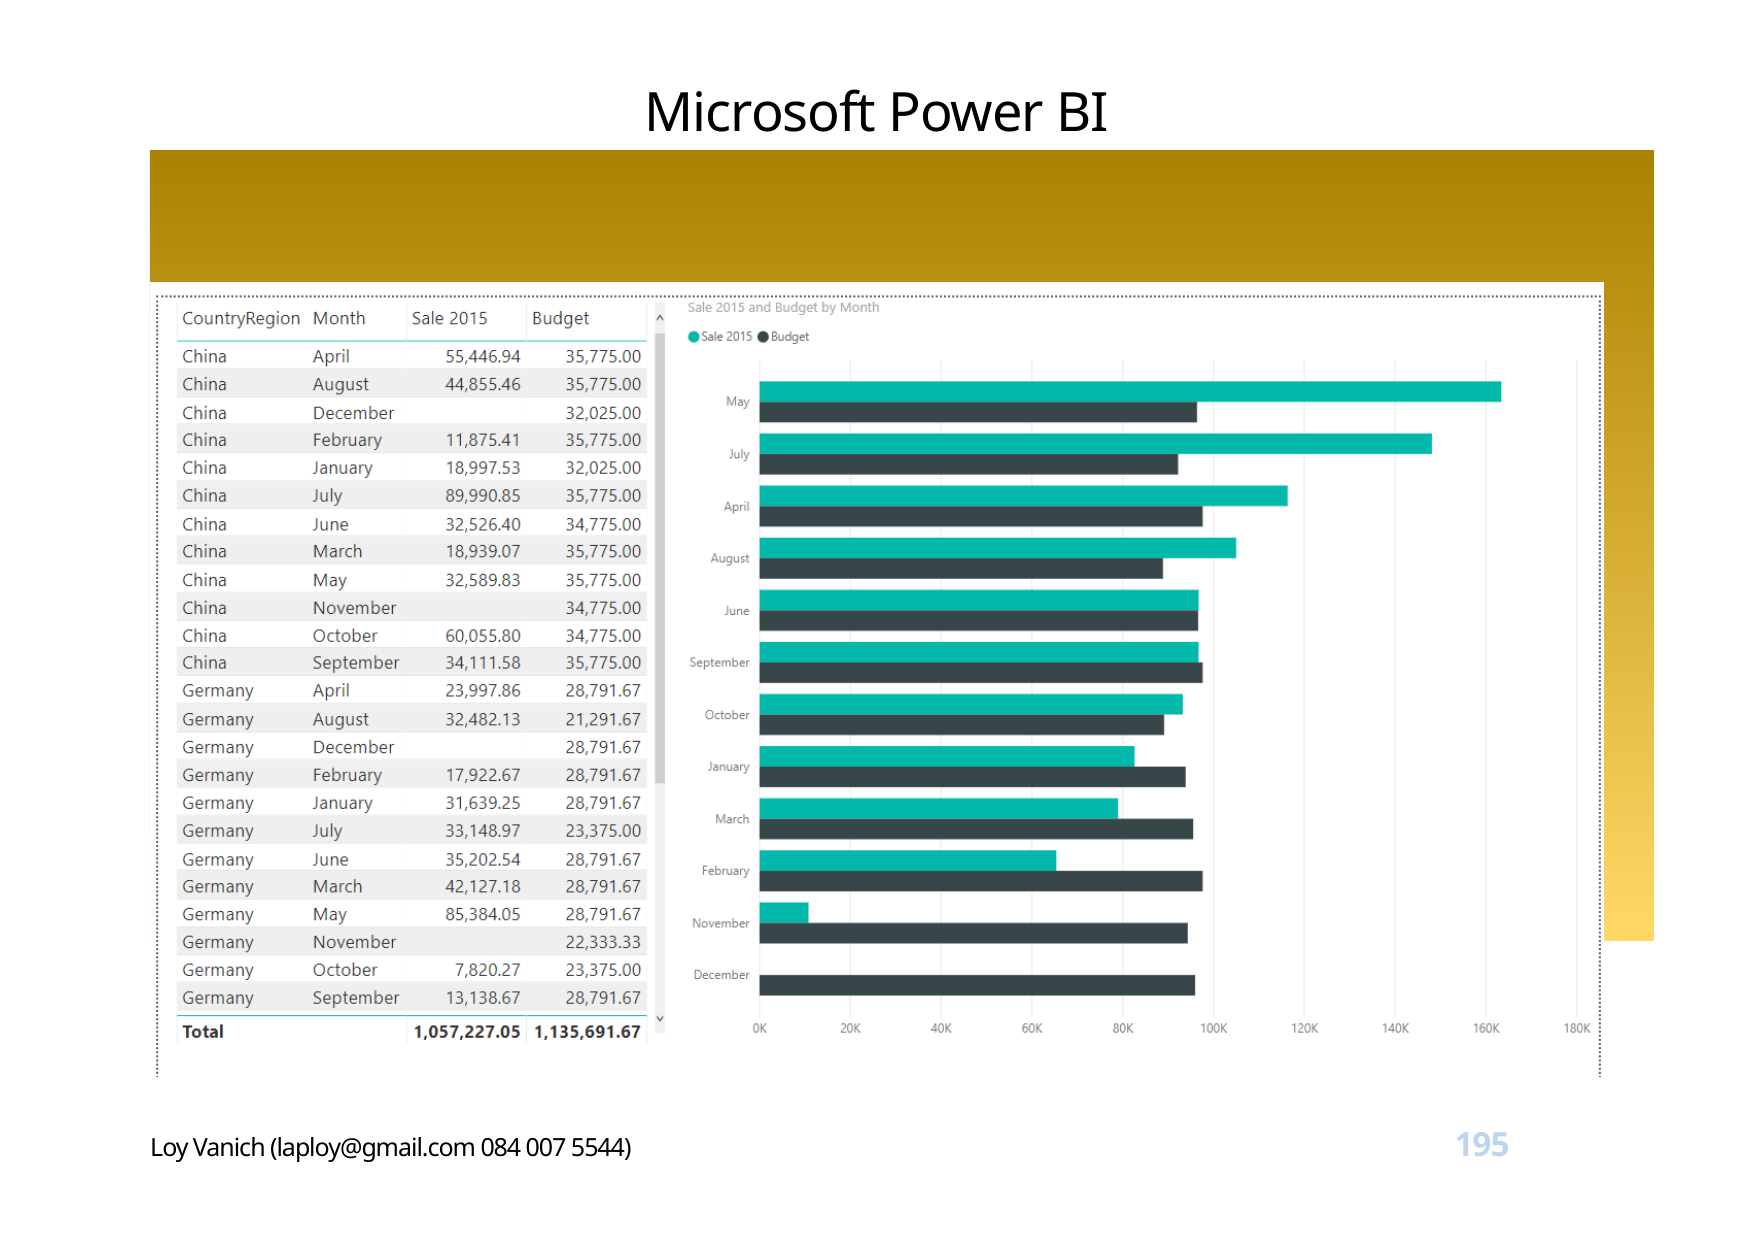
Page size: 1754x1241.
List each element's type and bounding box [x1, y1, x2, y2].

picture [150, 282, 1604, 1077]
